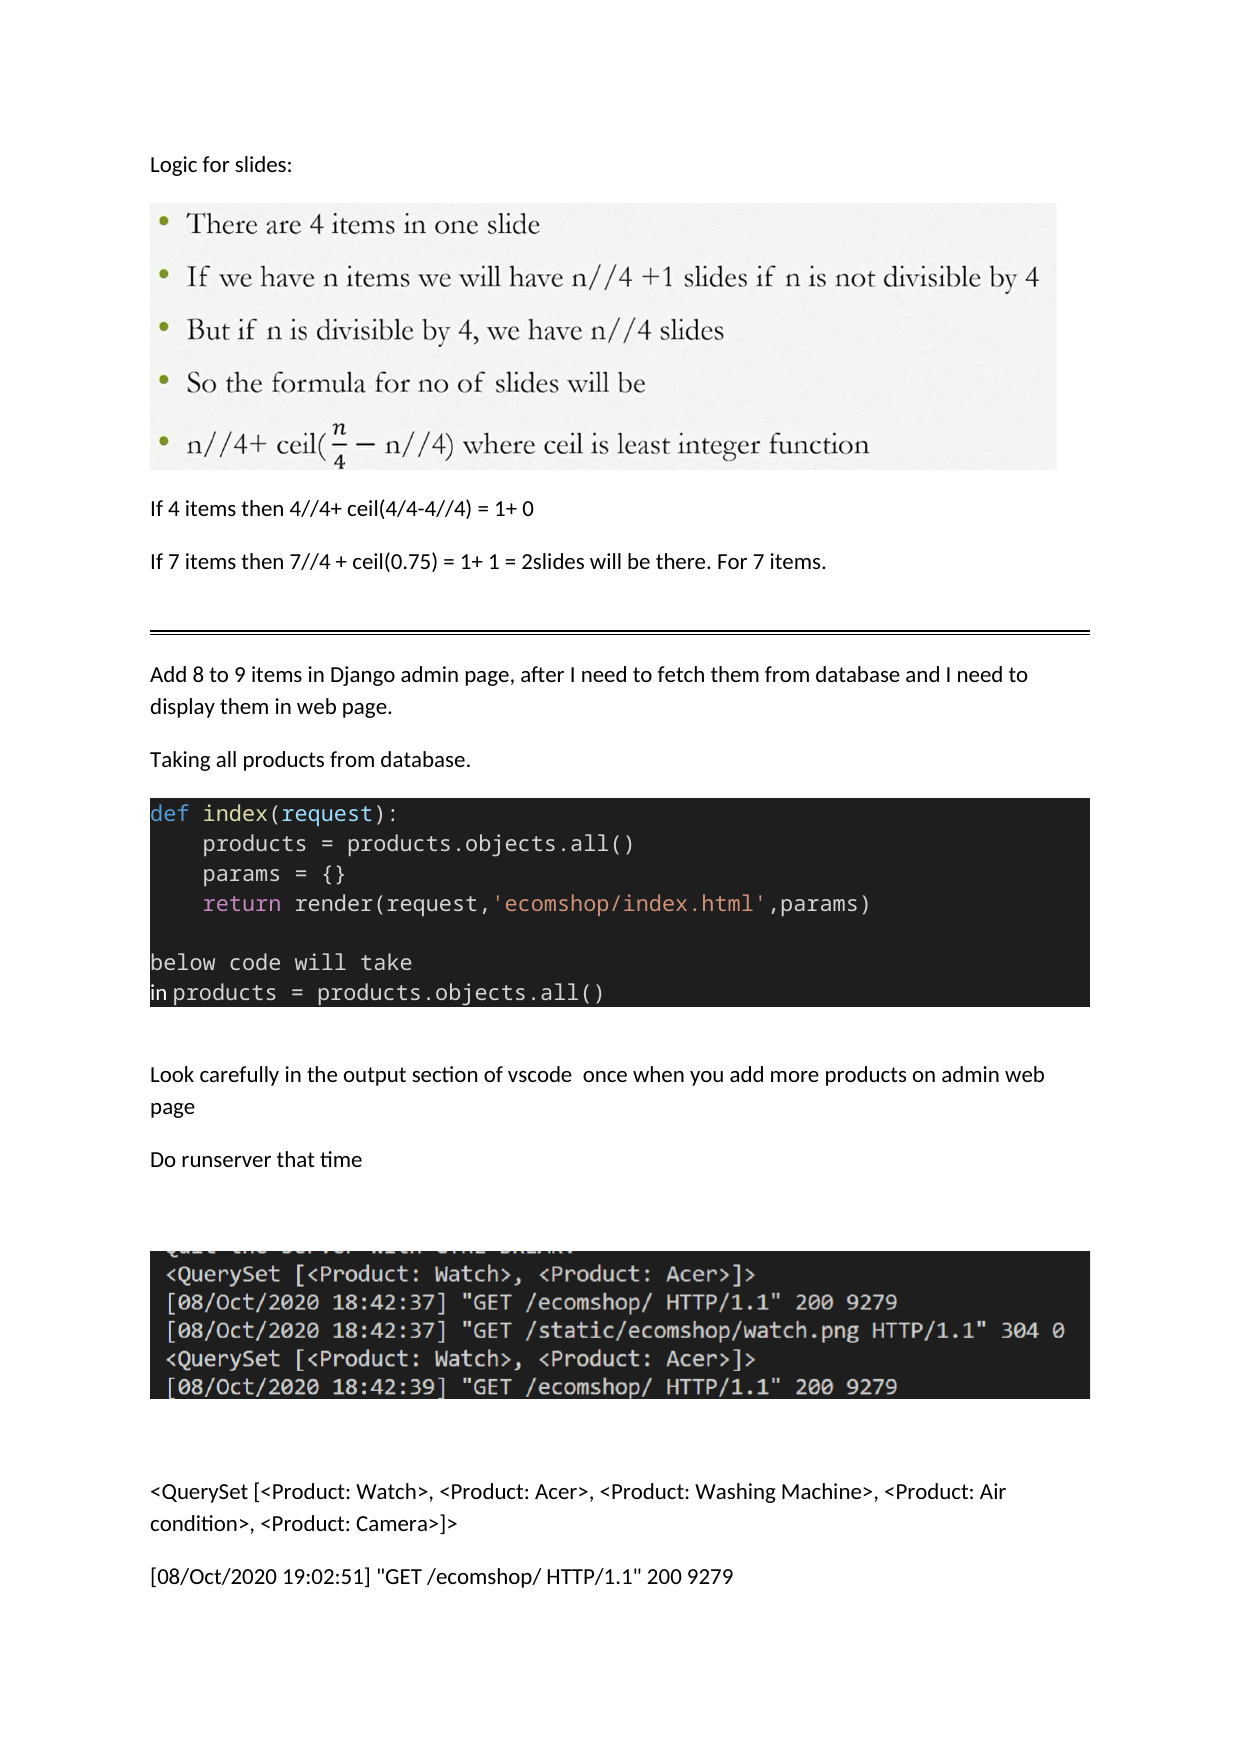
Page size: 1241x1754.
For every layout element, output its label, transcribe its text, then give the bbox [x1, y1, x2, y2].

picture [150, 1251, 1091, 1399]
text If 4 items then 4//4+ ceil(4/4-4//4) = 1+ 0 [150, 494, 1090, 522]
text Add 8 to 9 items in Django admin page, after I need to fetch them from database and I need to display them in web page. [150, 660, 1090, 720]
text Logic for slides: [150, 150, 1090, 178]
text <QuerySet [<Product: Watch>, <Product: Acer>, <Product: Washing Machine>, <Product: Air condition>, <Product: Camera>]> [150, 1477, 1090, 1537]
text params = {} [150, 858, 1090, 888]
text [08/Oct/2020 19:02:51] "GET /ecomshop/ HTTP/1.1" 200 9279 [150, 1562, 1090, 1590]
text Taking all products from database. [150, 745, 1090, 773]
text in products = products.objects.all() [150, 977, 1090, 1007]
text Do runserver that time [150, 1145, 1090, 1173]
text return render(request,'ecomshop/index.html',params) [150, 888, 1090, 918]
text If 7 items then 7//4 + ceil(0.75) = 1+ 1 = 2slides will be there. For 7 items. [150, 547, 1090, 575]
text products = products.objects.all() [150, 828, 1090, 858]
text def index(request): [150, 798, 1090, 828]
text below code will take [150, 947, 1090, 977]
text Look carefully in the output section of vscode once when you add more products on admin web page [150, 1060, 1090, 1120]
picture [150, 203, 1057, 470]
